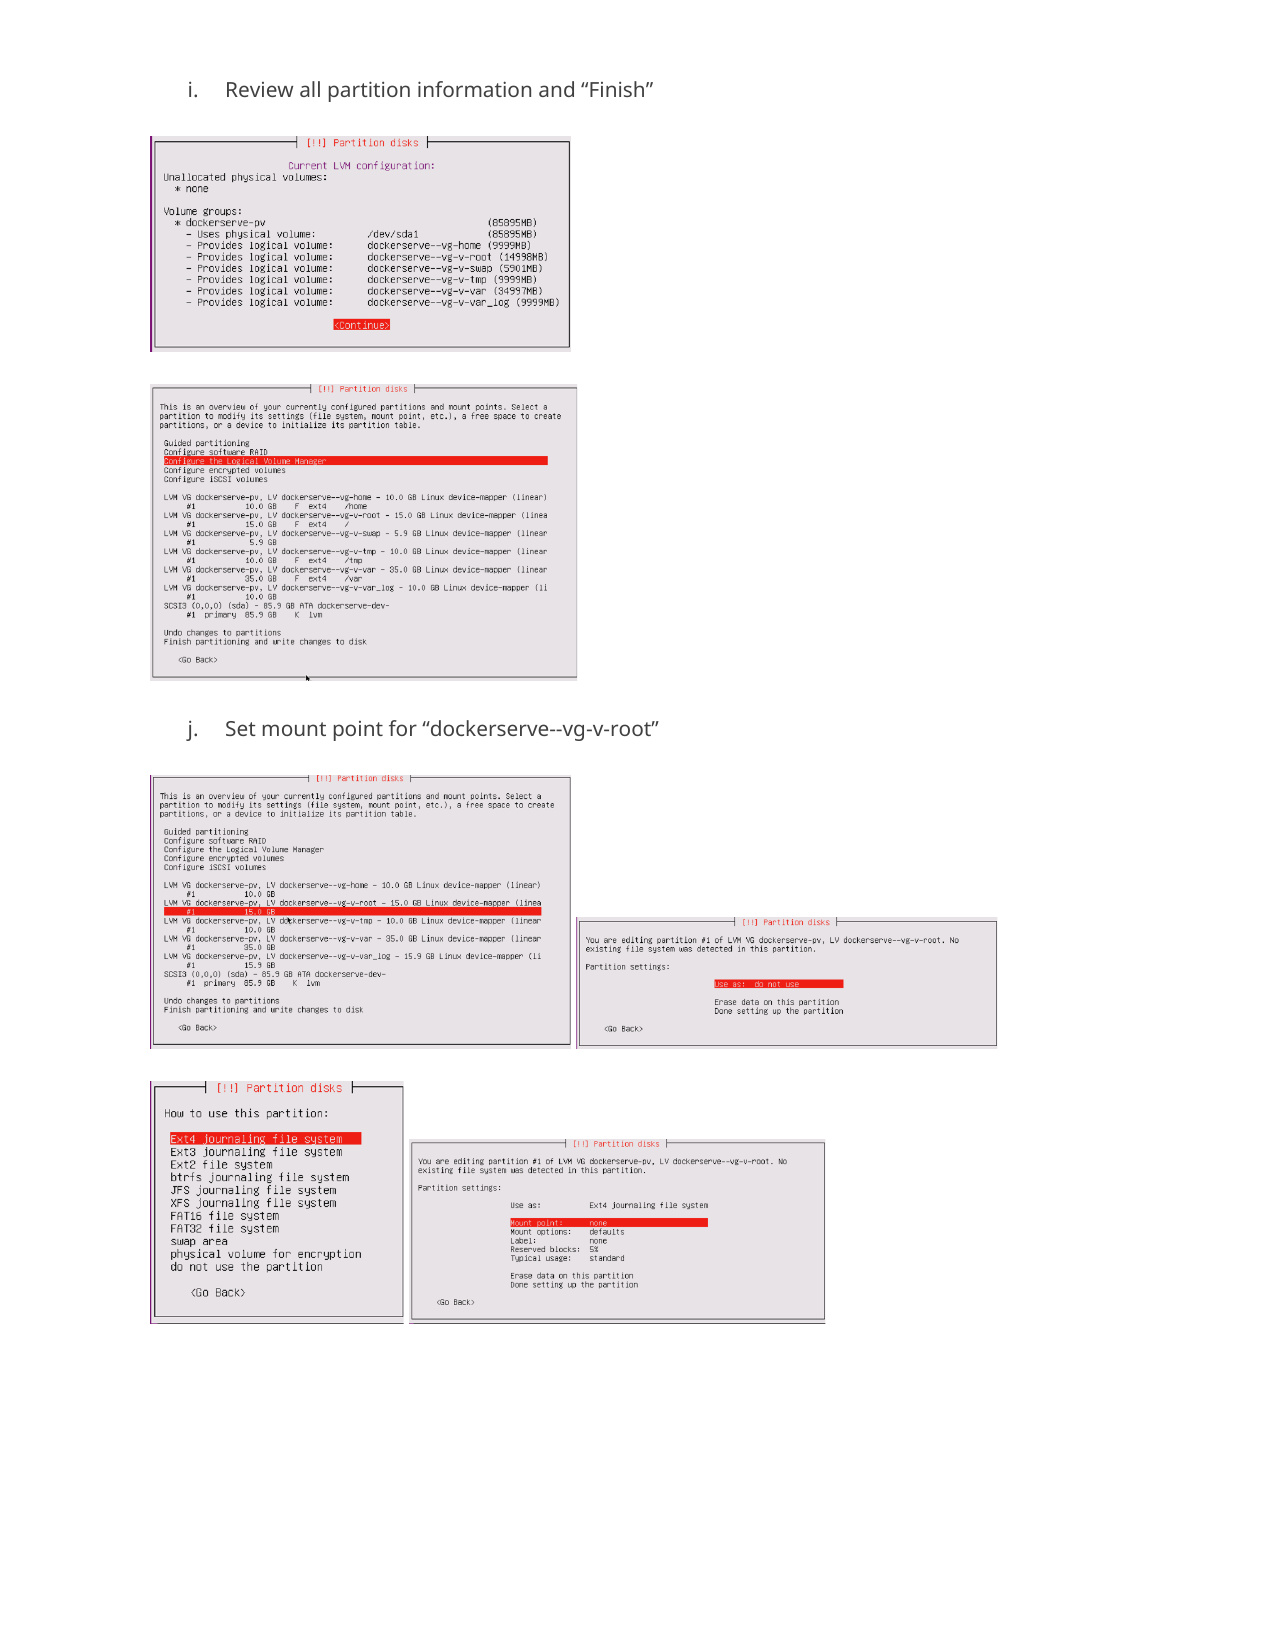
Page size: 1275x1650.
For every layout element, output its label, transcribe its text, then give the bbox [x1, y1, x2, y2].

list Review all partition information and “Finish” [187, 75, 1200, 103]
picture [150, 775, 571, 1049]
list Set mount point for “dockerserve--vg-v-root” [187, 714, 1200, 742]
picture [576, 917, 998, 1049]
picture [150, 384, 578, 681]
picture [150, 136, 571, 352]
picture [150, 1081, 404, 1324]
picture [409, 1139, 826, 1324]
